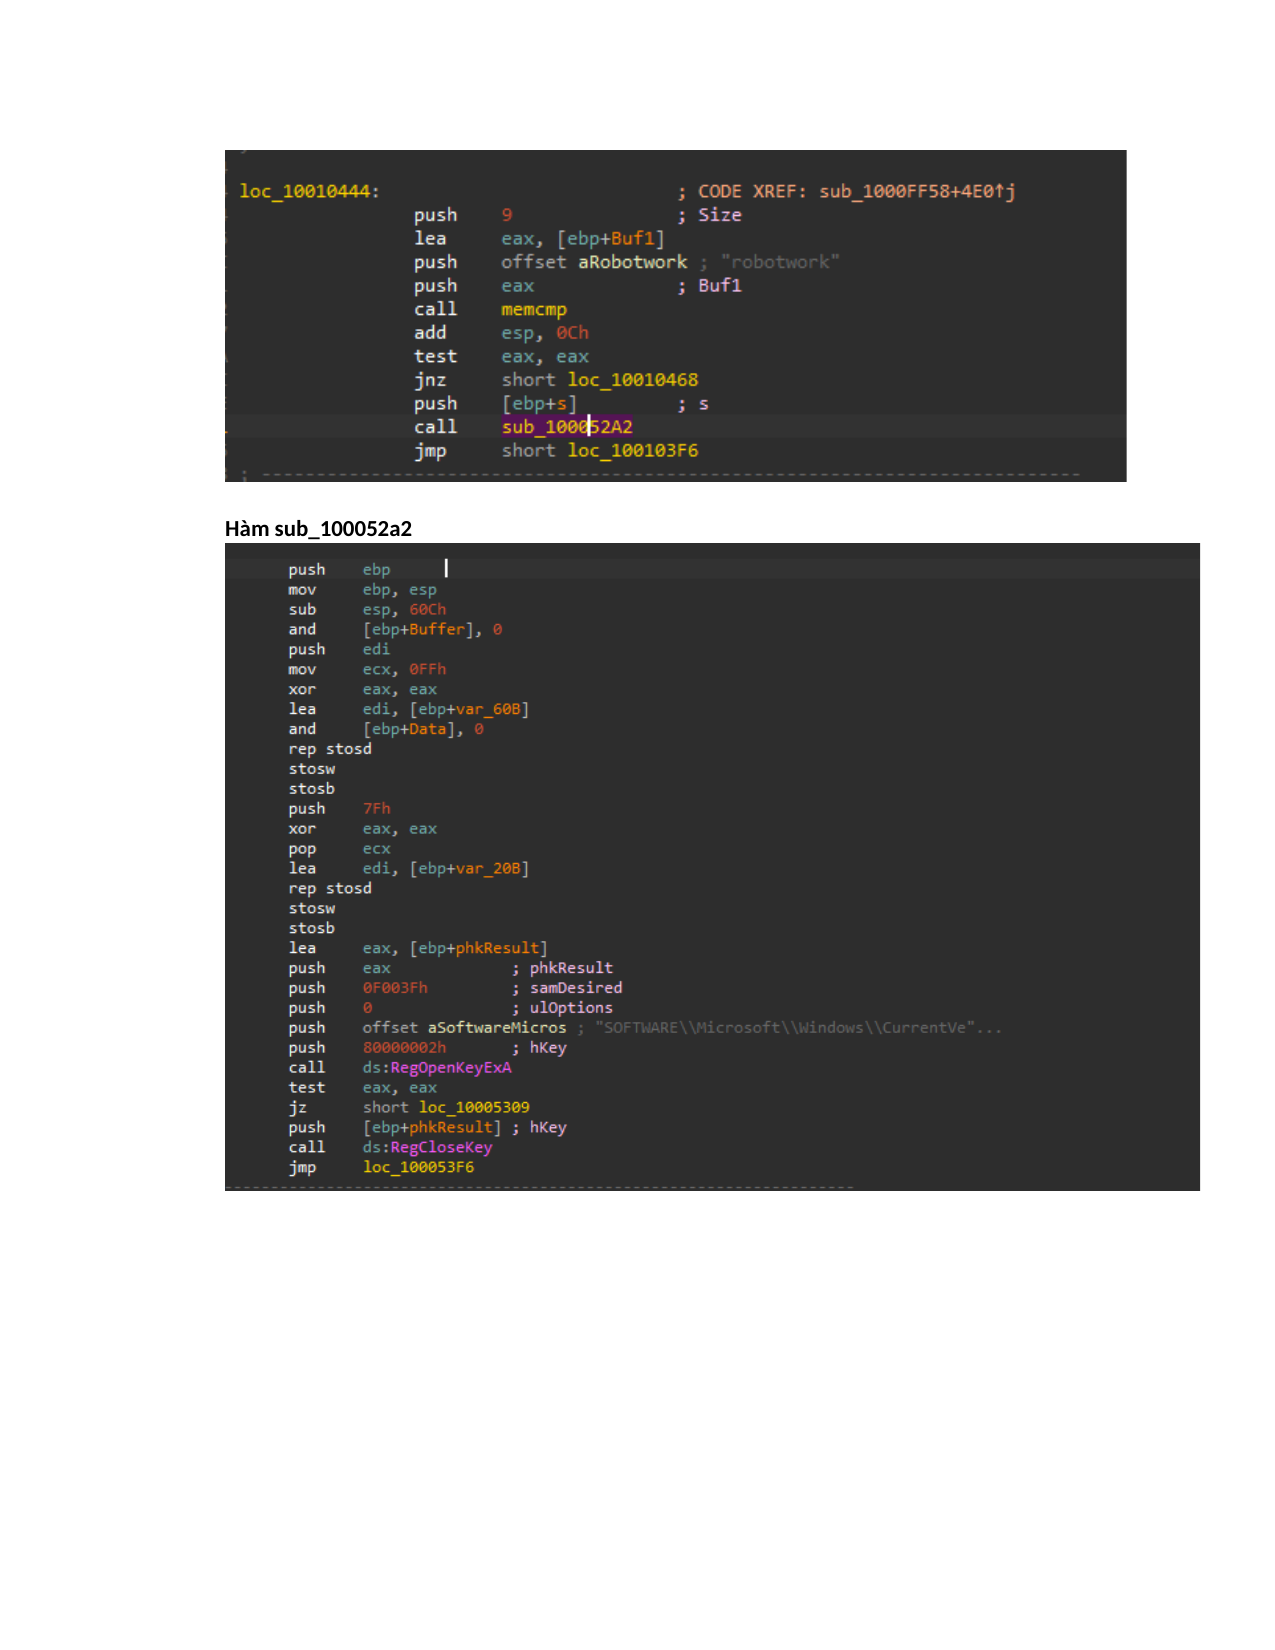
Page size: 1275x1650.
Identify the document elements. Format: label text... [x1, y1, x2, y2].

picture [225, 150, 1127, 482]
picture [225, 543, 1200, 1191]
list Hàm sub_100052a2 [225, 514, 1125, 542]
